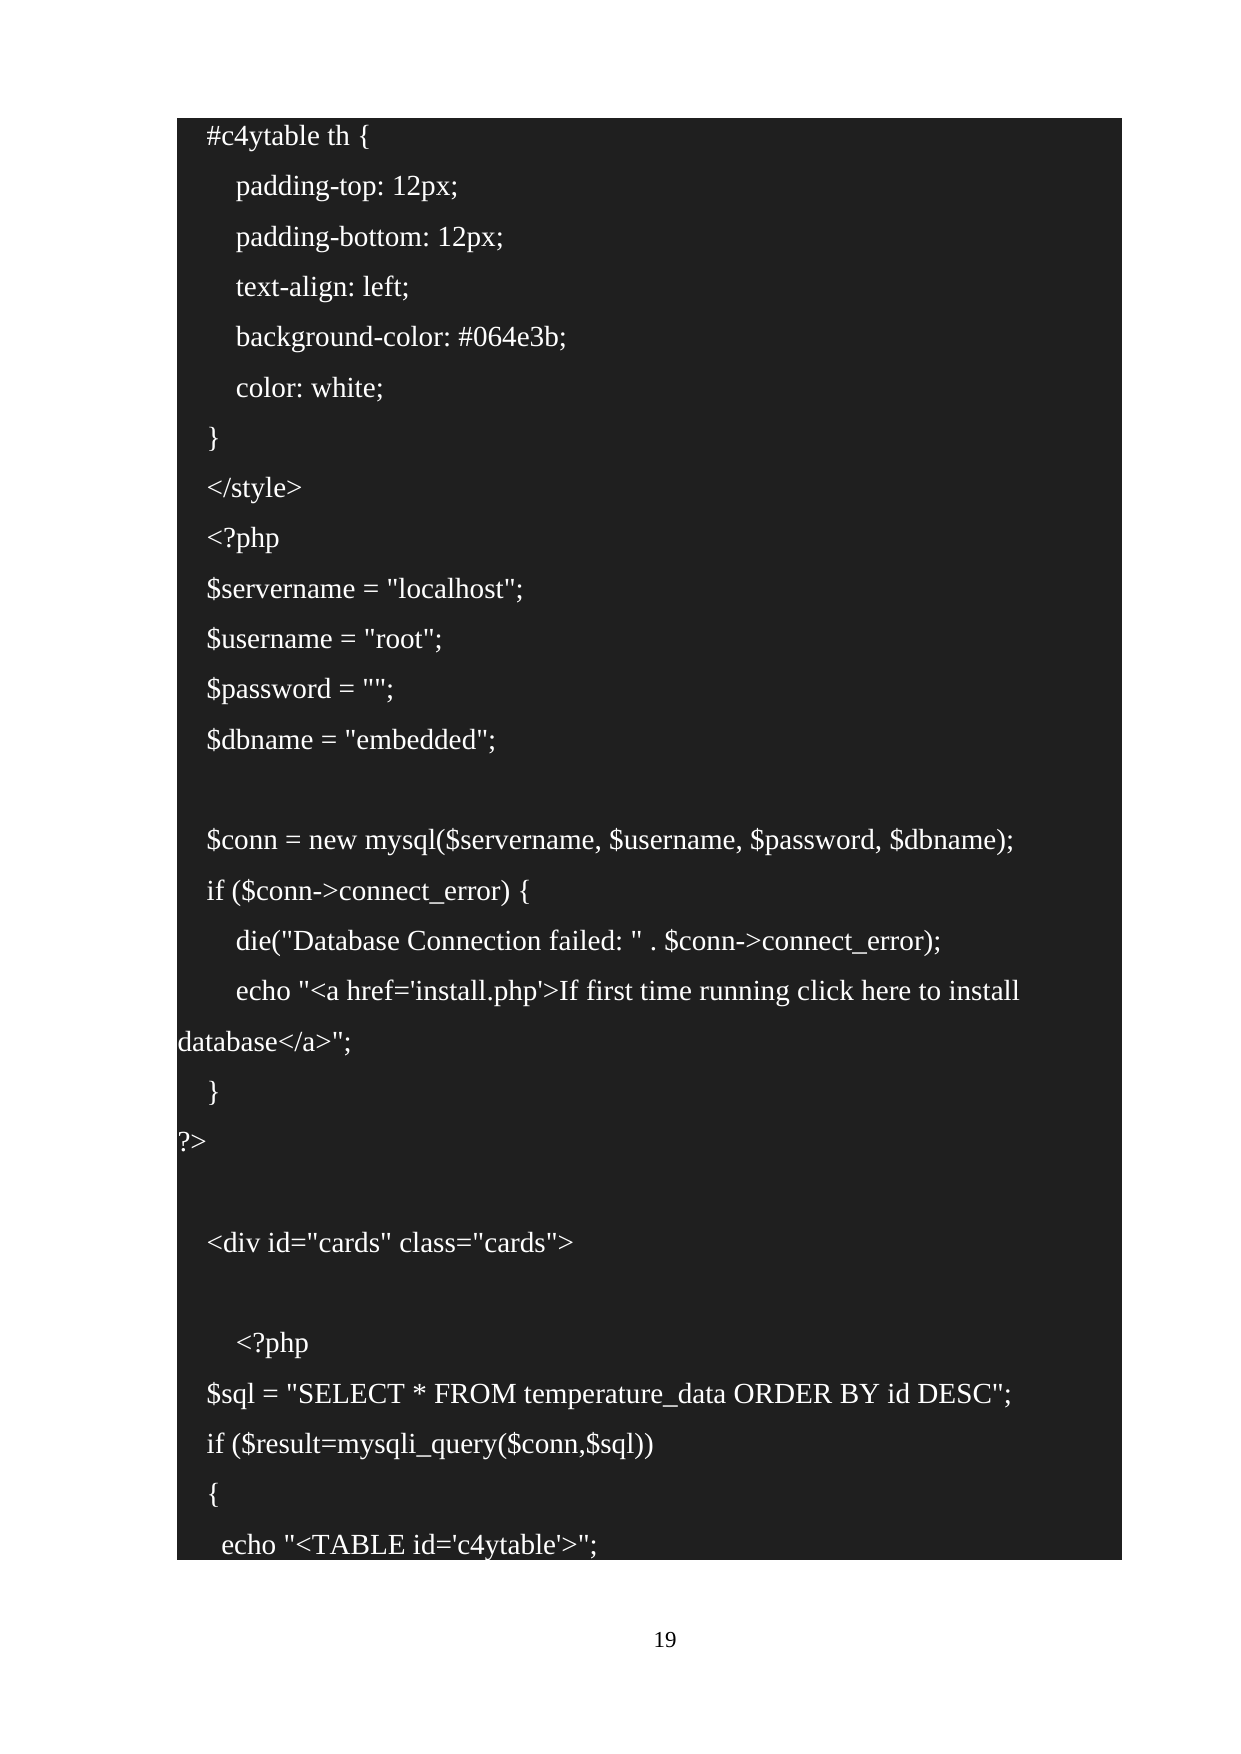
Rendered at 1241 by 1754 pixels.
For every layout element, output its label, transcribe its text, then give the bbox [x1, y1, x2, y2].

text $conn = new mysql($servername, $username, $password, $dbname); [177, 822, 1122, 856]
text $dbname = "embedded"; [177, 722, 1122, 755]
text die("Database Connection failed: " . $conn->connect_error); [177, 923, 1122, 957]
text if ($conn->connect_error) { [177, 873, 1122, 906]
text text-align: left; [177, 269, 1122, 303]
text padding-bottom: 12px; [177, 219, 1122, 252]
text #c4ytable th { [177, 118, 1122, 152]
text $servername = "localhost"; [177, 571, 1122, 604]
text </style> [177, 470, 1122, 504]
text $sql = "SELECT * FROM temperature_data ORDER BY id DESC"; [177, 1376, 1122, 1409]
text echo "<TABLE id='c4ytable'>"; [177, 1527, 1122, 1560]
text { [177, 1477, 1122, 1510]
text } [177, 420, 1122, 453]
text <?php [177, 521, 1122, 554]
text <div id="cards" class="cards"> [177, 1225, 1122, 1258]
text $password = ""; [177, 672, 1122, 705]
text background-color: #064e3b; [177, 319, 1122, 353]
text ?> [177, 1124, 1122, 1158]
text color: white; [177, 370, 1122, 403]
text $username = "root"; [177, 621, 1122, 655]
text } [177, 1074, 1122, 1108]
text <?php [177, 1326, 1122, 1359]
text echo "<a href='install.php'>If first time running click here to install database</a>"; [177, 973, 1122, 1057]
text padding-top: 12px; [177, 168, 1122, 202]
text if ($result=mysqli_query($conn,$sql)) [177, 1426, 1122, 1460]
